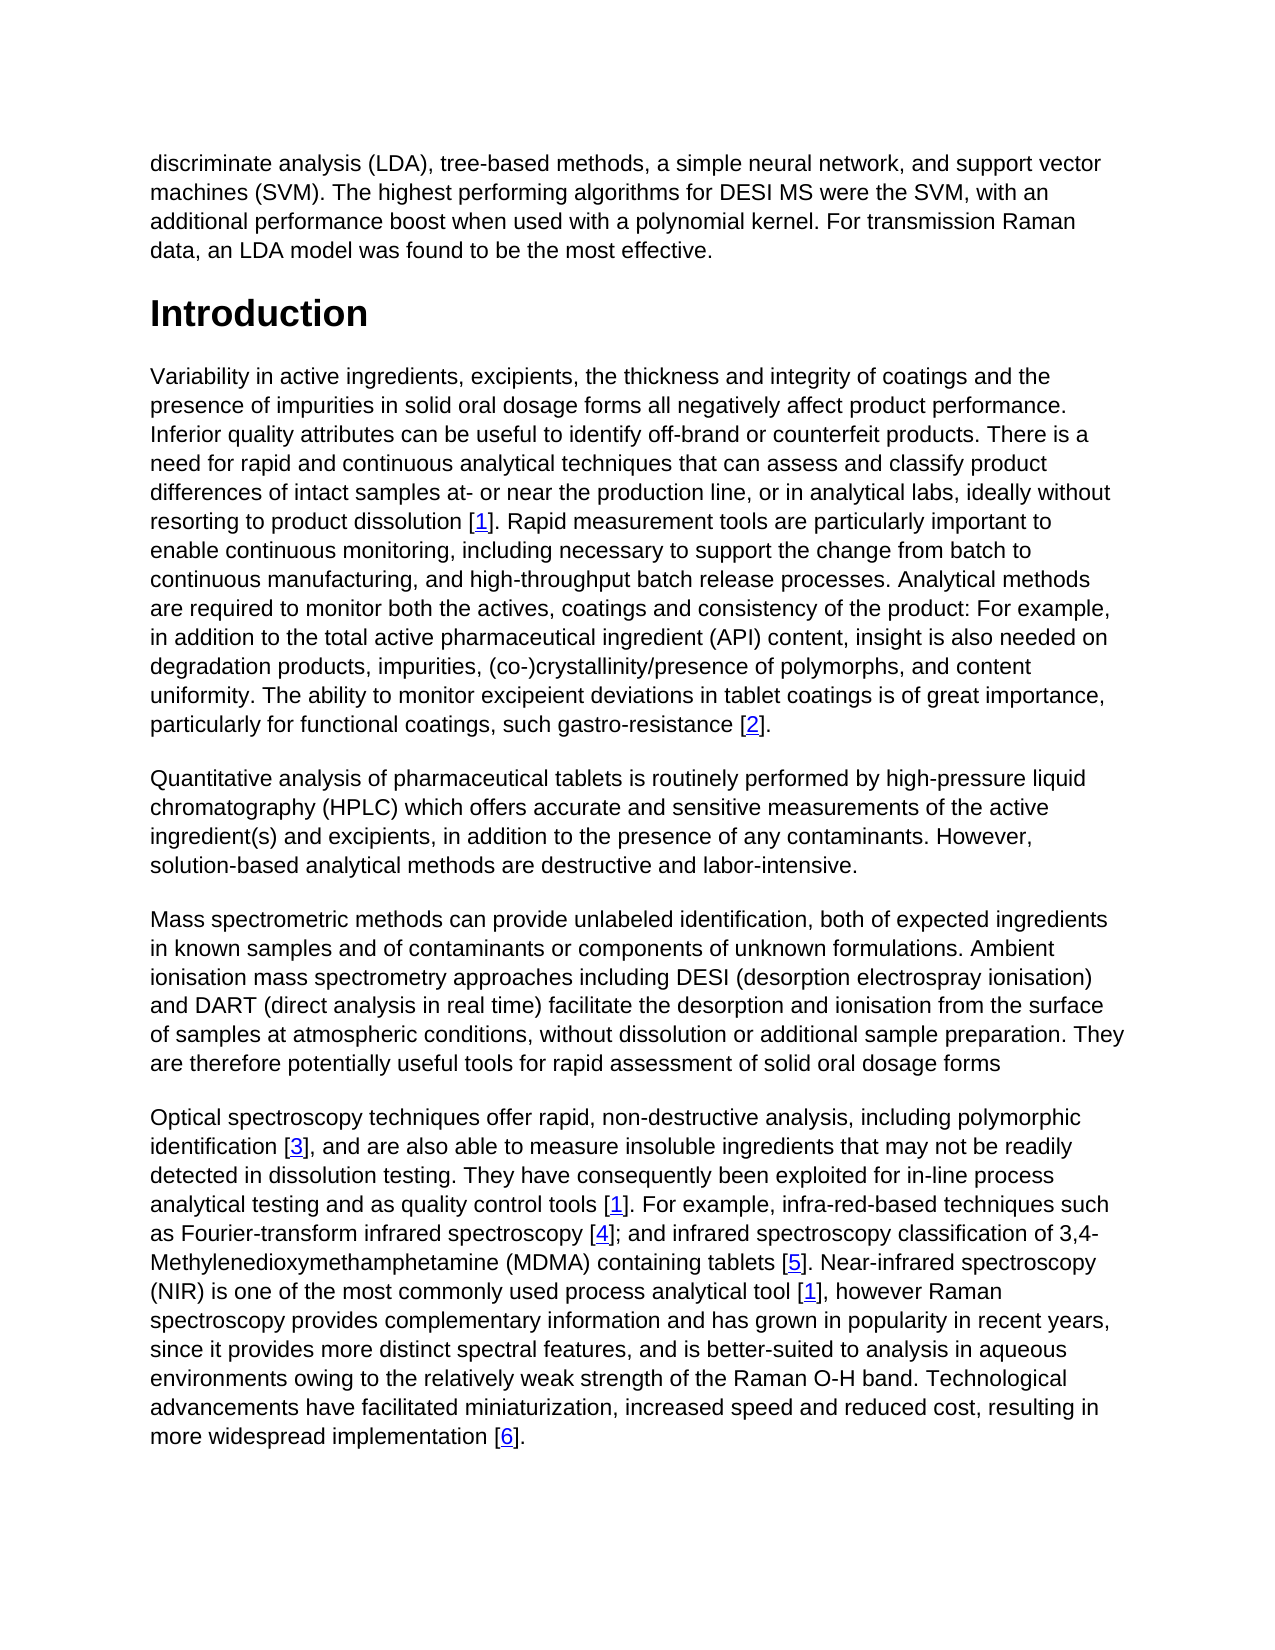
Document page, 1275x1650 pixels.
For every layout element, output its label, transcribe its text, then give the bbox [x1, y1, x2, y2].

text Quantitative analysis of pharmaceutical tablets is routinely performed by high-pressure liquid chromatography (HPLC) which offers accurate and sensitive measurements of the active ingredient(s) and excipients, in addition to the presence of any contaminants. However, solution-based analytical methods are destructive and labor-intensive. [150, 765, 1125, 878]
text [150, 150, 1125, 263]
text Mass spectrometric methods can provide unlabeled identification, both of expected ingredients in known samples and of contaminants or components of unknown formulations. Ambient ionisation mass spectrometry approaches including DESI (desorption electrospray ionisation) and DART (direct analysis in real time) facilitate the desorption and ionisation from the surface of samples at atmospheric conditions, without dissolution or additional sample preparation. They are therefore potentially useful tools for rapid assessment of solid oral dosage forms [150, 906, 1125, 1077]
text Variability in active ingredients, excipients, the thickness and integrity of coatings and the presence of impurities in solid oral dosage forms all negatively affect product performance. Inferior quality attributes can be useful to identify off-brand or counterfeit products. There is a need for rapid and continuous analytical techniques that can assess and classify product differences of intact samples at- or near the production line, or in analytical labs, ideally without resorting to product dissolution [1]. Rapid measurement tools are particularly important to enable continuous monitoring, including necessary to support the change from batch to continuous manufacturing, and high-throughput batch release processes. Analytical methods are required to monitor both the actives, coatings and consistency of the product: For example, in addition to the total active pharmaceutical ingredient (API) content, insight is also needed on degradation products, impurities, (co-)crystallinity/presence of polymorphs, and content uniformity. The ability to monitor excipeient deviations in tablet coatings is of great importance, particularly for functional coatings, such gastro-resistance [2]. [150, 363, 1125, 737]
text Optical spectroscopy techniques offer rapid, non-destructive analysis, including polymorphic identification [3], and are also able to measure insoluble ingredients that may not be readily detected in dissolution testing. They have consequently been exploited for in-line process analytical testing and as quality control tools [1]. For example, infra-red-based techniques such as Fourier-transform infrared spectroscopy [4]; and infrared spectroscopy classification of 3,4-Methylenedioxymethamphetamine (MDMA) containing tablets [5]. Near-infrared spectroscopy (NIR) is one of the most commonly used process analytical tool [1], however Raman spectroscopy provides complementary information and has grown in popularity in recent years, since it provides more distinct spectral features, and is better-suited to analysis in aqueous environments owing to the relatively weak strength of the Raman O-H band. Technological advancements have facilitated miniaturization, increased speed and reduced cost, resulting in more widespread implementation [6]. [150, 1104, 1125, 1449]
subtitle Introduction [150, 291, 1125, 334]
